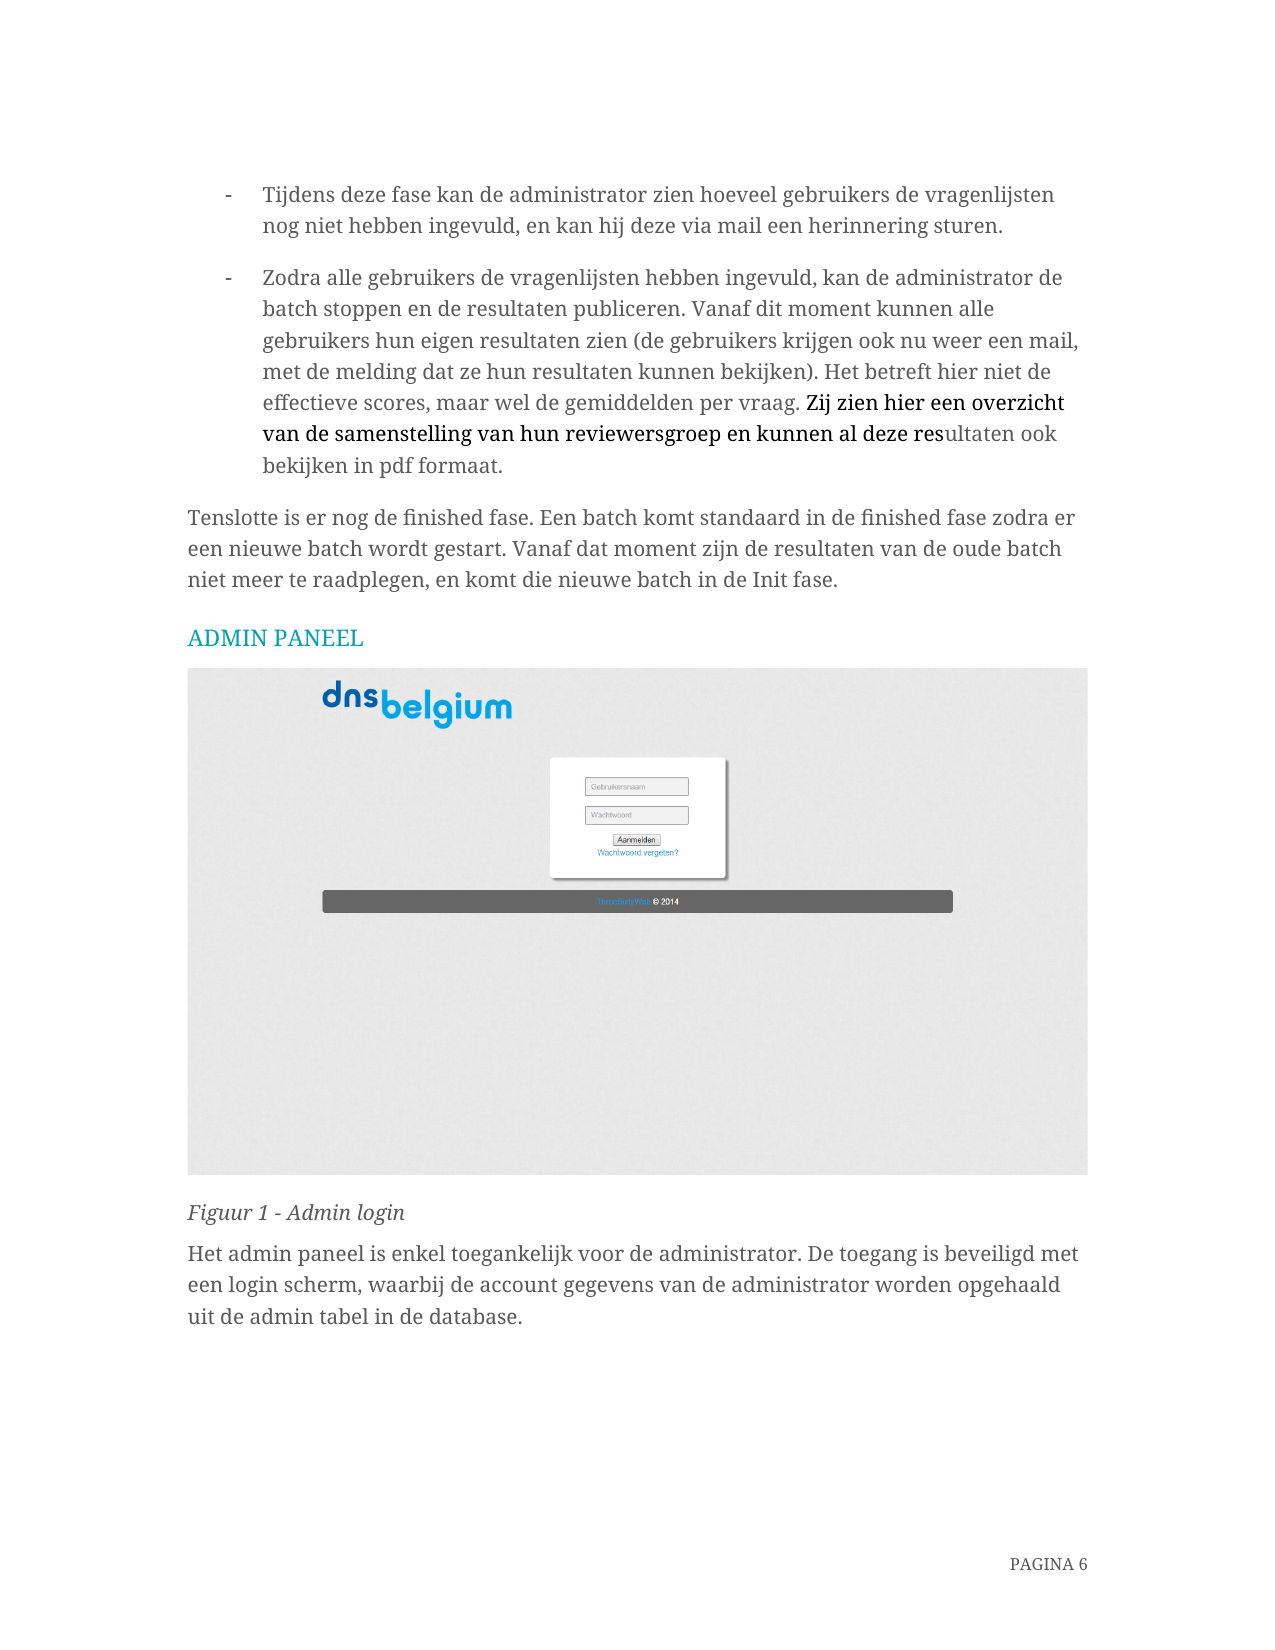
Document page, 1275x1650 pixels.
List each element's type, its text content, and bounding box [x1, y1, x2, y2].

list Tijdens deze fase kan de administrator zien hoeveel gebruikers de vragenlijsten nog niet hebben ingevuld, en kan hij deze via mail een herinnering sturen. [225, 180, 1087, 240]
text Tenslotte is er nog de finished fase. Een batch komt standaard in de finished fase zodra er een nieuwe batch wordt gestart. Vanaf dat moment zijn de resultaten van de oude batch niet meer te raadplegen, en komt die nieuwe batch in de Init fase. [187, 503, 1087, 594]
text Het admin paneel is enkel toegankelijk voor de administrator. De toegang is beveiligd met een login scherm, waarbij de account gegevens van de administrator worden opgehaald uit de admin tabel in de database. [187, 1239, 1087, 1330]
picture [187, 668, 1088, 1175]
list Zodra alle gebruikers de vragenlijsten hebben ingevuld, kan de administrator de batch stoppen en de resultaten publiceren. Vanaf dit moment kunnen alle gebruikers hun eigen resultaten zien (de gebruikers krijgen ook nu weer een mail, met de melding dat ze hun resultaten kunnen bekijken). Het betreft hier niet de effectieve scores, maar wel de gemiddelden per vraag. Zij zien hier een overzicht van de samenstelling van hun reviewersgroep en kunnen al deze resultaten ook bekijken in pdf formaat. [225, 263, 1087, 479]
subtitle Admin paneel [187, 622, 1087, 653]
text Figuur 1 - Admin login [187, 1198, 1087, 1227]
